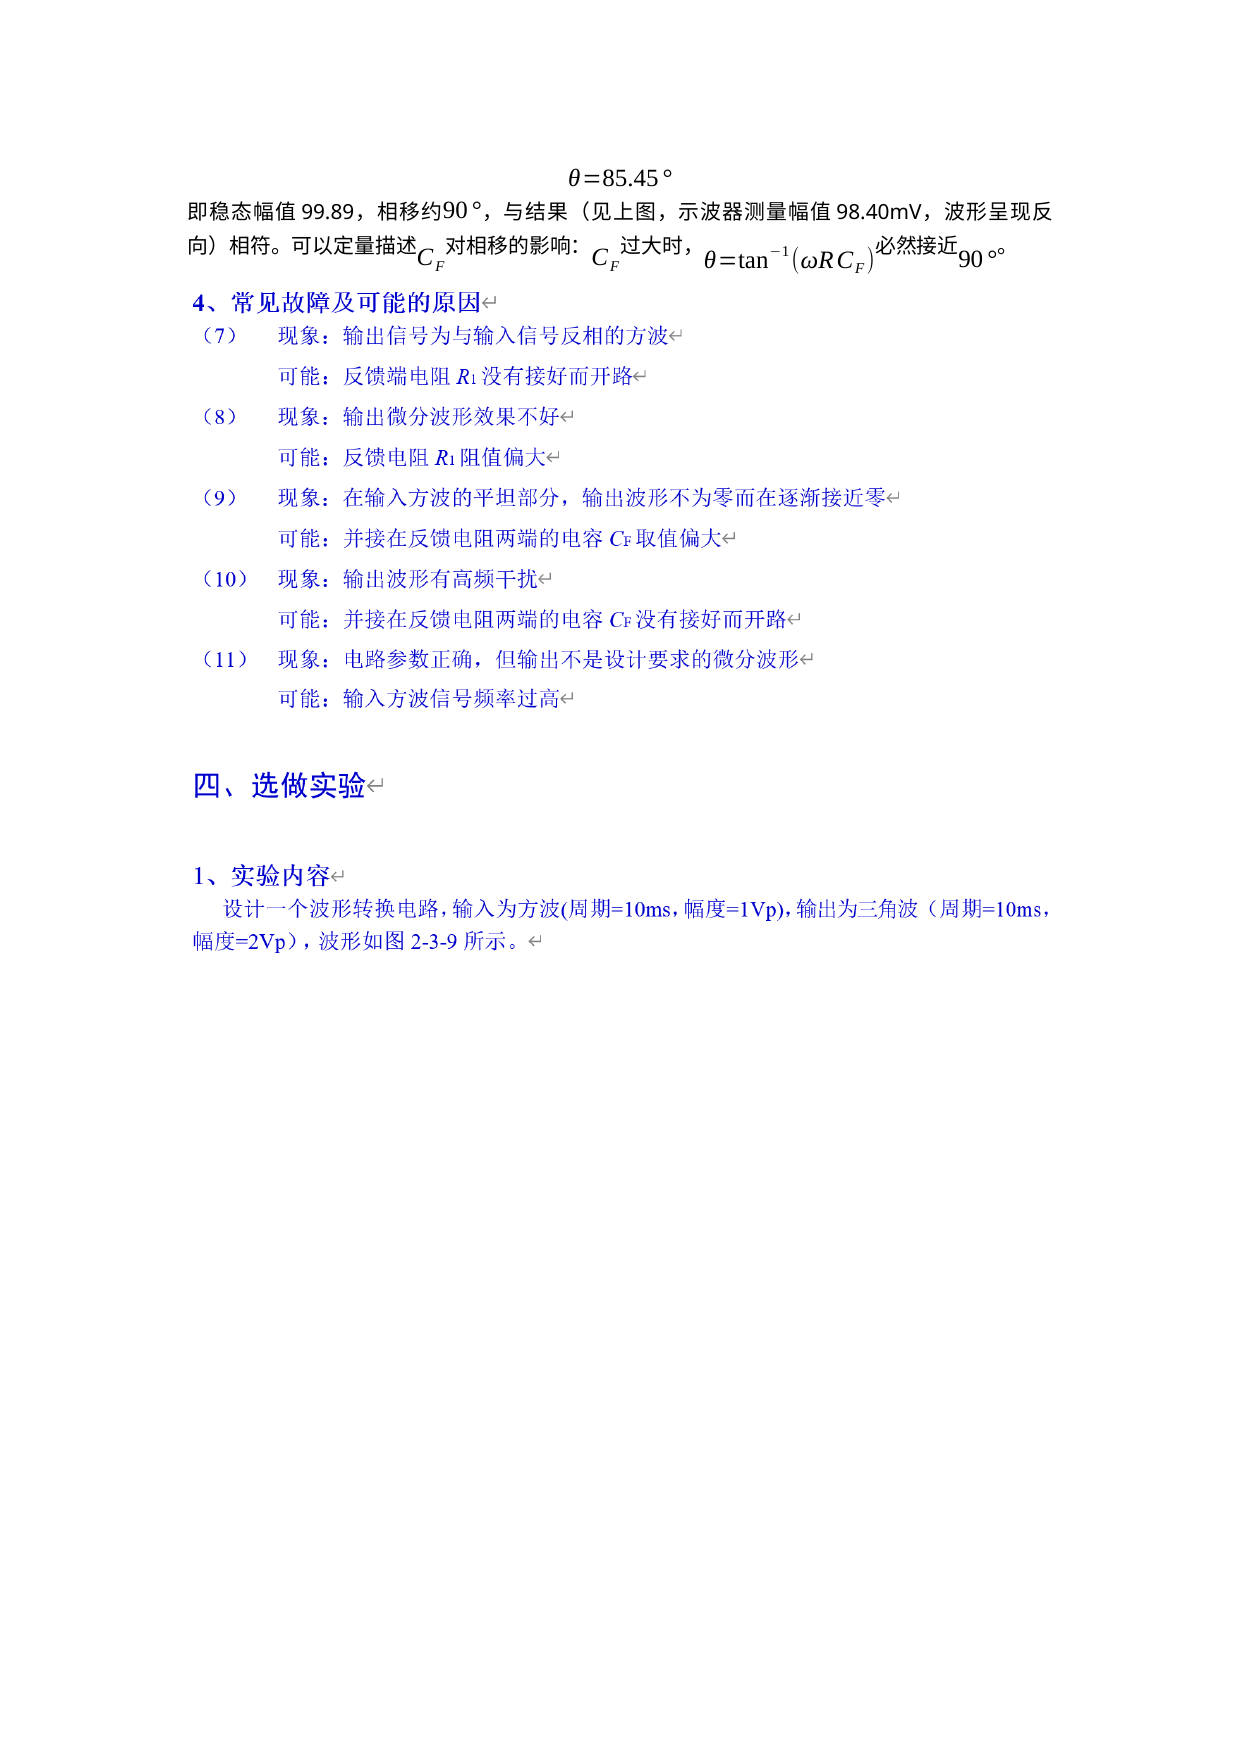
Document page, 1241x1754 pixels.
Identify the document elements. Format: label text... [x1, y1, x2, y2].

picture [187, 292, 1053, 956]
text 即稳态幅值99.89，相移约，与结果（见上图，示波器测量幅值98.40mV，波形呈现反向）相符。可以定量描述对相移的影响：过大时，必然接近。 [187, 194, 1053, 292]
